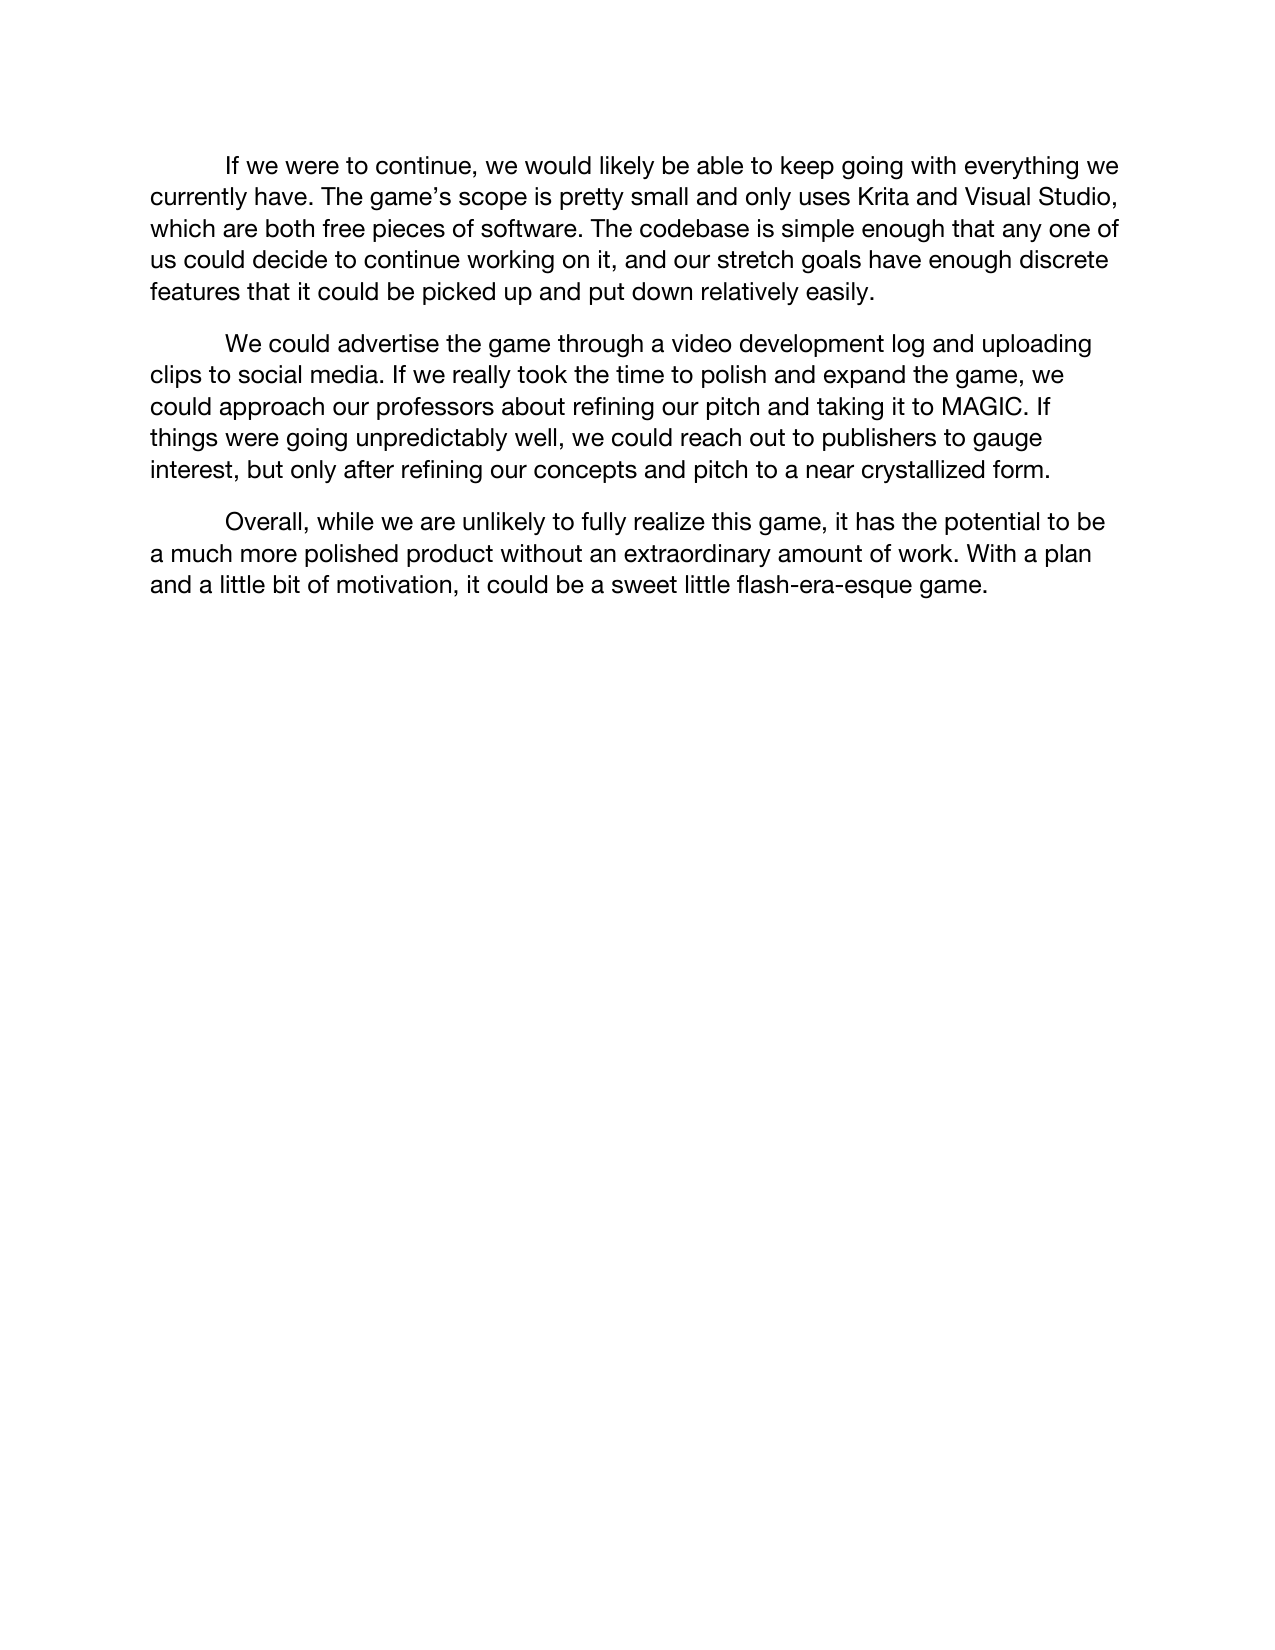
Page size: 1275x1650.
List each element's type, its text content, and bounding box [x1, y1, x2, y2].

text Overall, while we are unlikely to fully realize this game, it has the potential to be a much more polished product without an extraordinary amount of work. With a plan and a little bit of motivation, it could be a sweet little flash-era-esque game. [150, 506, 1125, 601]
text We could advertise the game through a video development log and uploading clips to social media. If we really took the time to polish and expand the game, we could approach our professors about refining our pitch and taking it to MAGIC. If things were going unpredictably well, we could reach out to publishers to gauge interest, but only after refining our concepts and pitch to a near crystallized form. [150, 328, 1125, 485]
text If we were to continue, we would likely be able to keep going with everything we currently have. The game’s scope is pretty small and only uses Krita and Visual Studio, which are both free pieces of software. The codebase is simple enough that any one of us could decide to continue working on it, and our stretch goals have enough discrete features that it could be picked up and put down relatively easily. [150, 150, 1125, 307]
